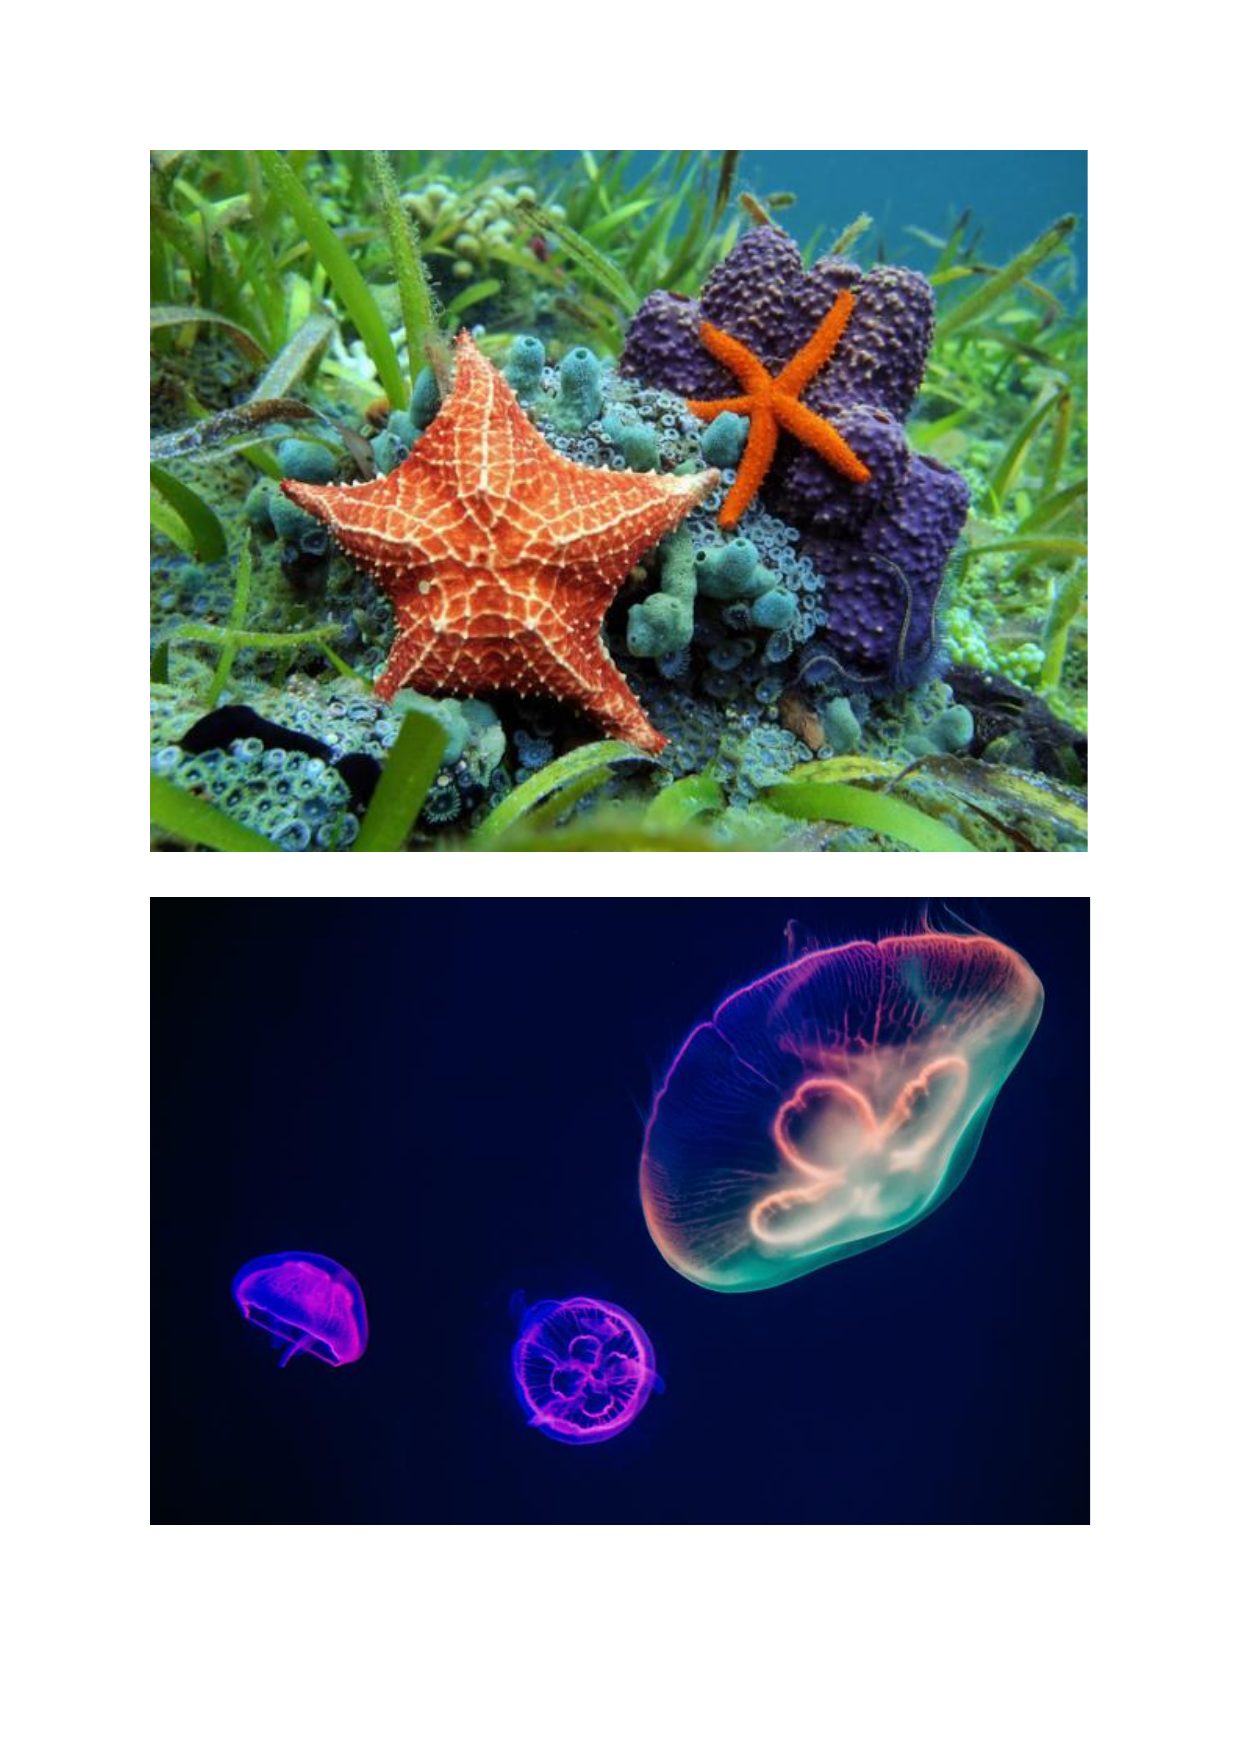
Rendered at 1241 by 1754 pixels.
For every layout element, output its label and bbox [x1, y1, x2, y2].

picture [150, 150, 1088, 852]
picture [150, 897, 1091, 1525]
